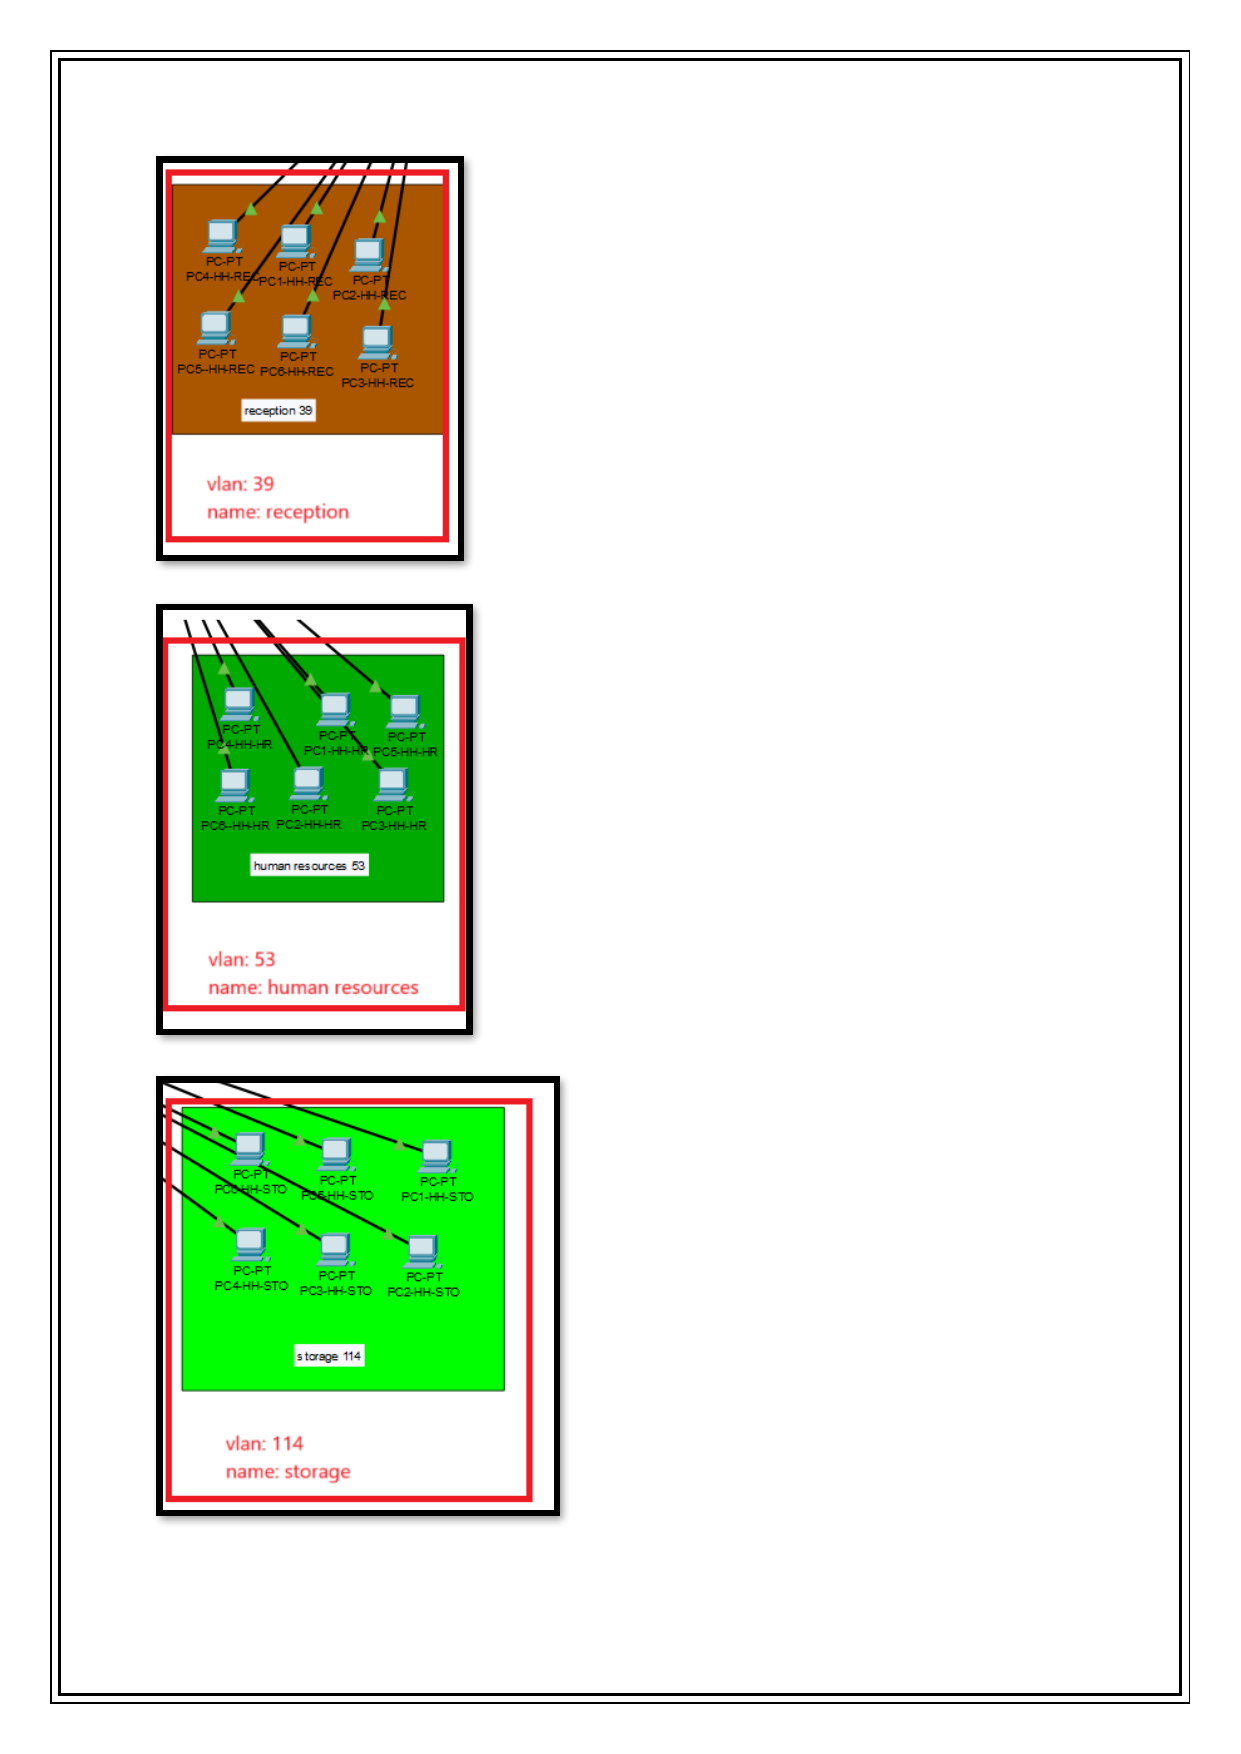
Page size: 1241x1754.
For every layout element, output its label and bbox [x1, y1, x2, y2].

picture [163, 1083, 554, 1510]
picture [163, 163, 458, 555]
picture [163, 610, 466, 1029]
